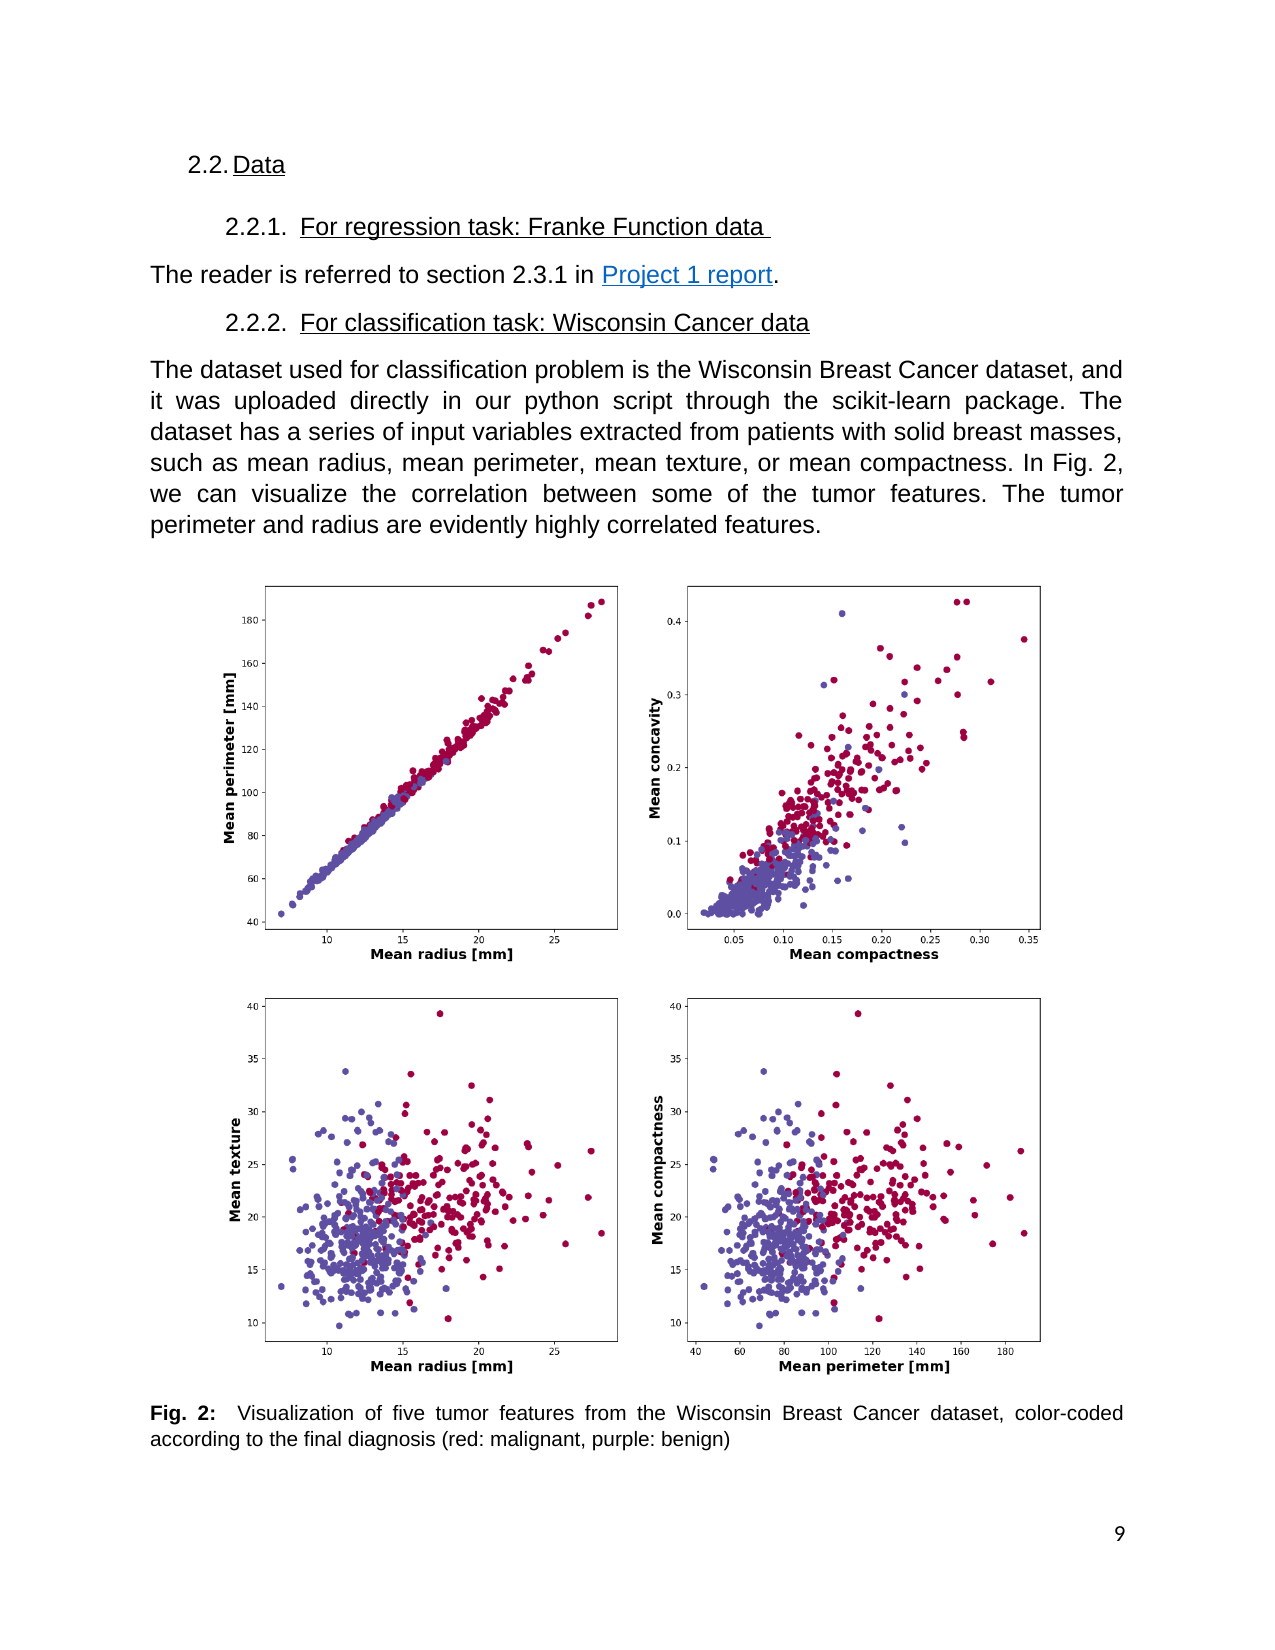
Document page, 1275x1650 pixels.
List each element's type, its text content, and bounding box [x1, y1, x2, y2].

picture [205, 558, 1070, 1399]
text The reader is referred to section 2.3.1 in roject 1 report. [150, 260, 1125, 288]
list For classification task: Wisconsin Cancer data [225, 307, 1125, 336]
list Data [187, 150, 1125, 179]
list For regression task: Franke Function data [225, 212, 1125, 241]
text The dataset used for classification problem is the Wisconsin Breast Cancer dataset, and it was uploaded directly in our python script through the scikit-learn package. The dataset has a series of input variables extracted from patients with solid breast masses, such as mean radius, mean perimeter, mean texture, or mean compactness. In Fig. 2, we can visualize the correlation between some of the tumor features. The tumor perimeter and radius are evidently highly correlated features. [150, 355, 1125, 539]
text Fig. 2: Visualization of five tumor features from the Wisconsin Breast Cancer dataset, color-coded according to the final diagnosis (red: malignant, purple: benign) [150, 1401, 1125, 1451]
